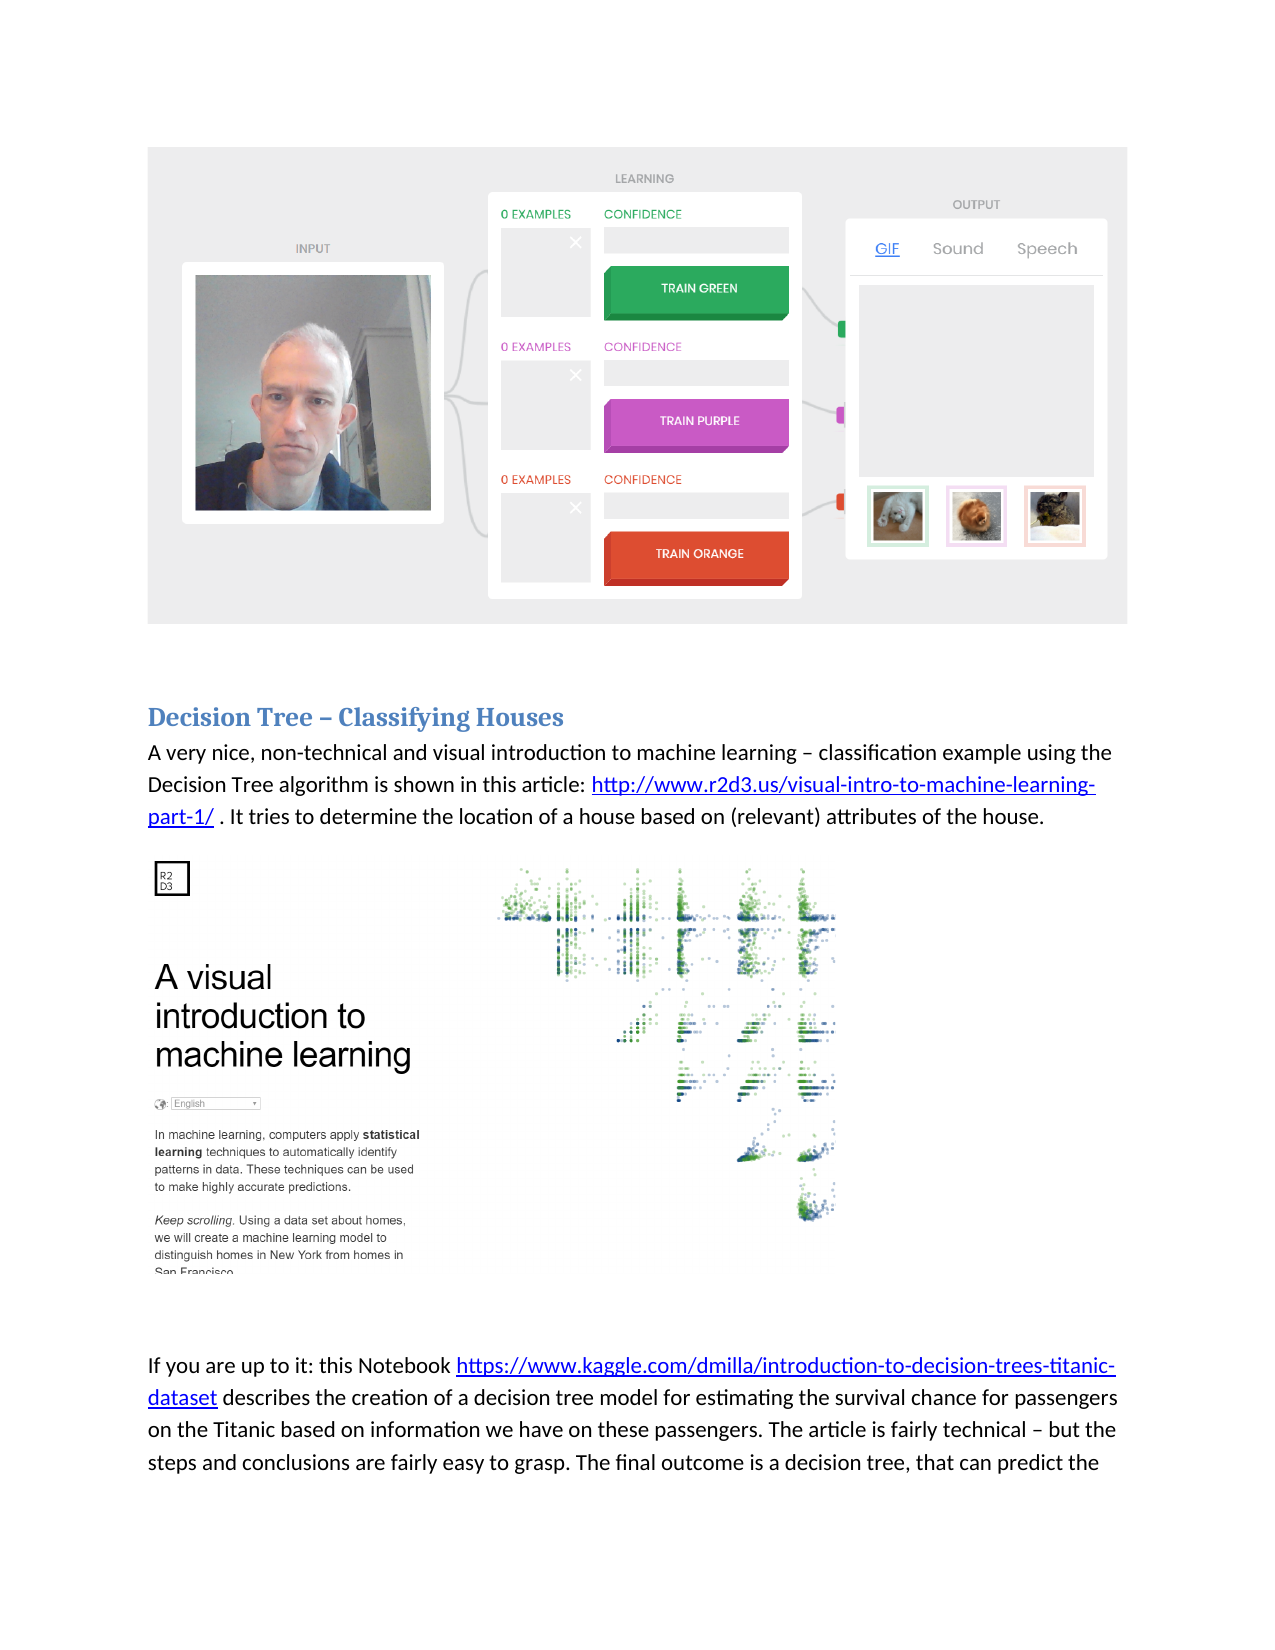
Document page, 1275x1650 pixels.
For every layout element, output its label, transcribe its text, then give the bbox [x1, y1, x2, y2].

picture [147, 855, 836, 1274]
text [148, 1351, 1127, 1476]
subtitle Decision Tree – Classifying Houses [148, 702, 1127, 733]
text A very nice, non-technical and visual introduction to machine learning – classification example using the Decision Tree algorithm is shown in this article: http://www.r2d3.us/visual-intro-to-machine-learning-part-1/ . It tries to determine the location of a house based on (relevant) attributes of the house. [148, 738, 1127, 830]
picture [147, 147, 1128, 624]
